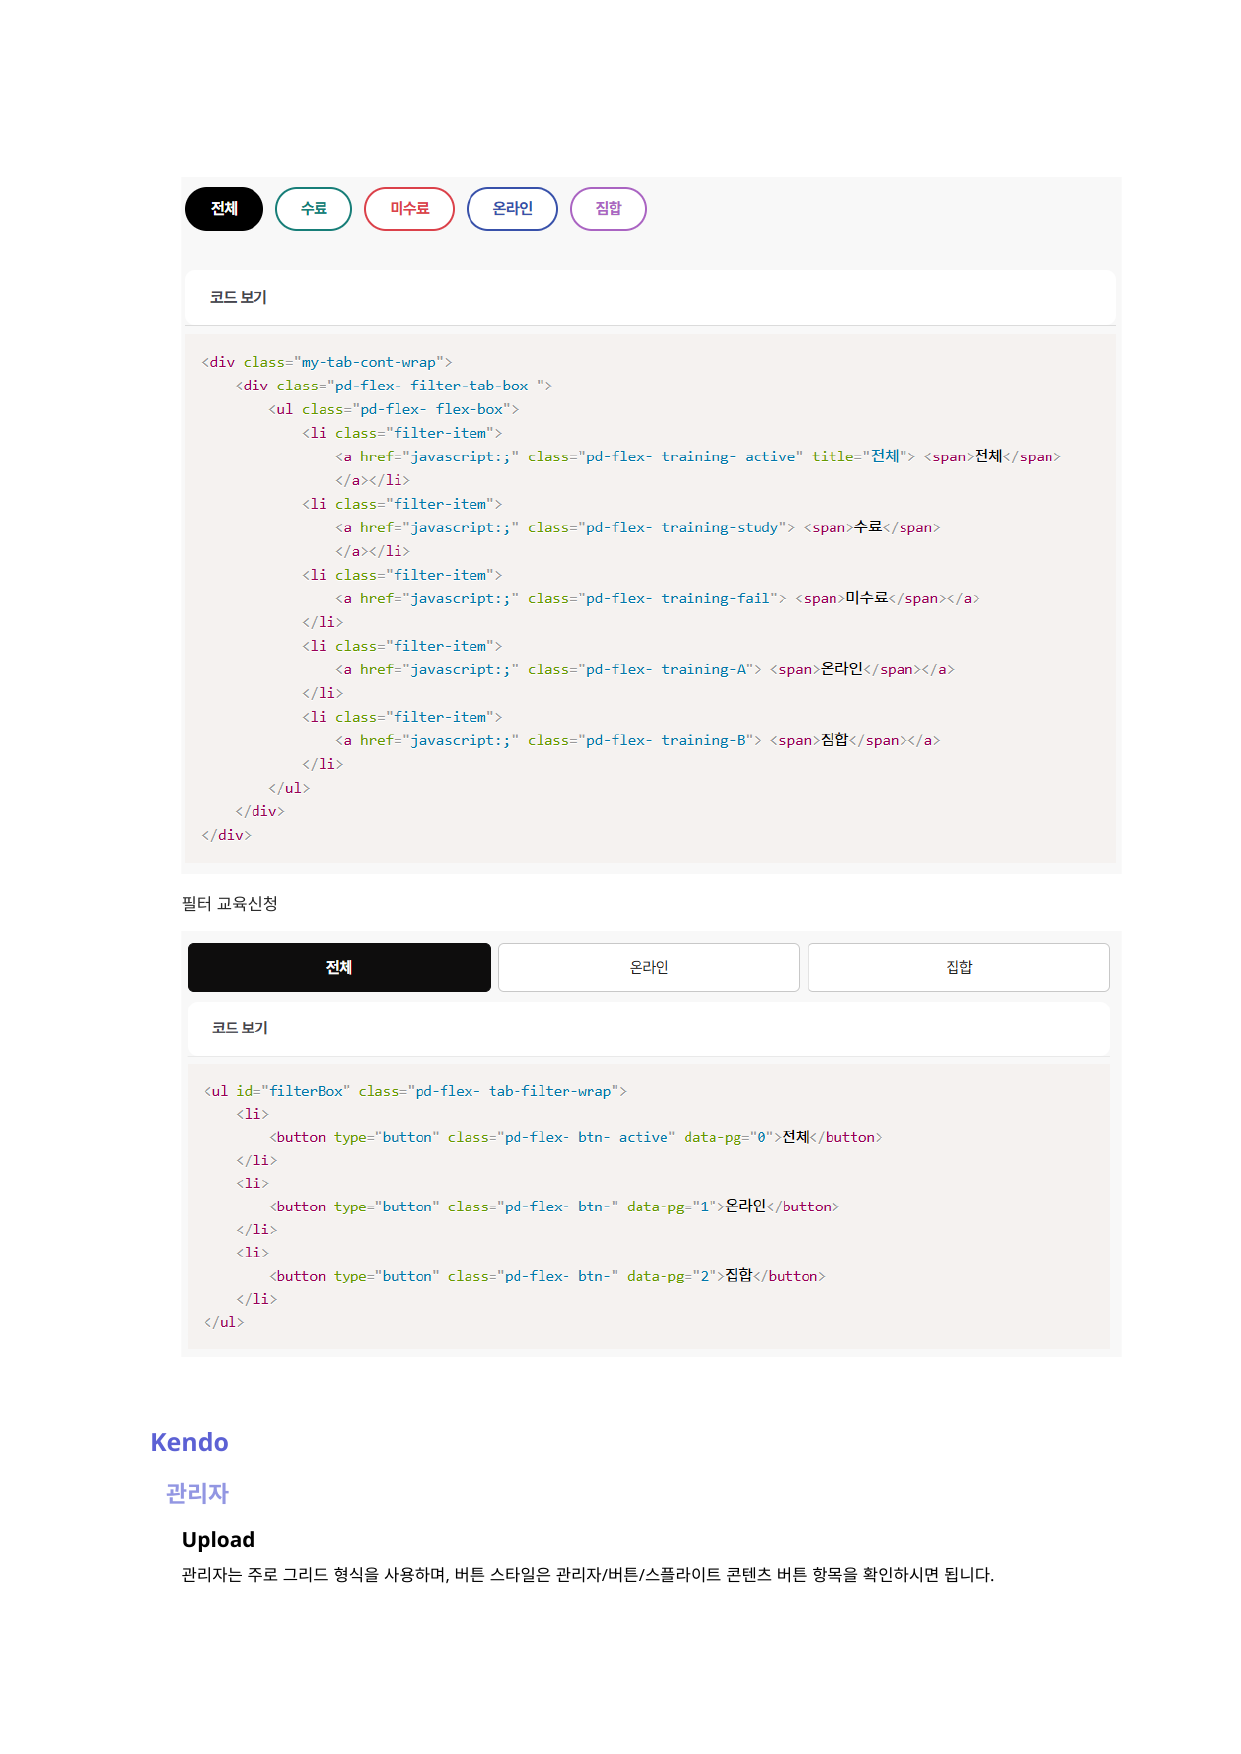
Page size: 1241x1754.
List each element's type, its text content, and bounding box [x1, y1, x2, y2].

picture [181, 931, 1122, 1357]
text Kendo [150, 1425, 1090, 1459]
text 필터 교육신청 [181, 891, 1090, 915]
text 관리자는 주로 그리드 형식을 사용하며, 버튼 스타일은 관리자/버튼/스플라이트 콘텐츠 버튼 항목을 확인하시면 됩니다. [181, 1562, 1090, 1587]
text Upload [181, 1526, 1074, 1554]
picture [181, 177, 1122, 874]
text 관리자 [166, 1476, 1090, 1509]
